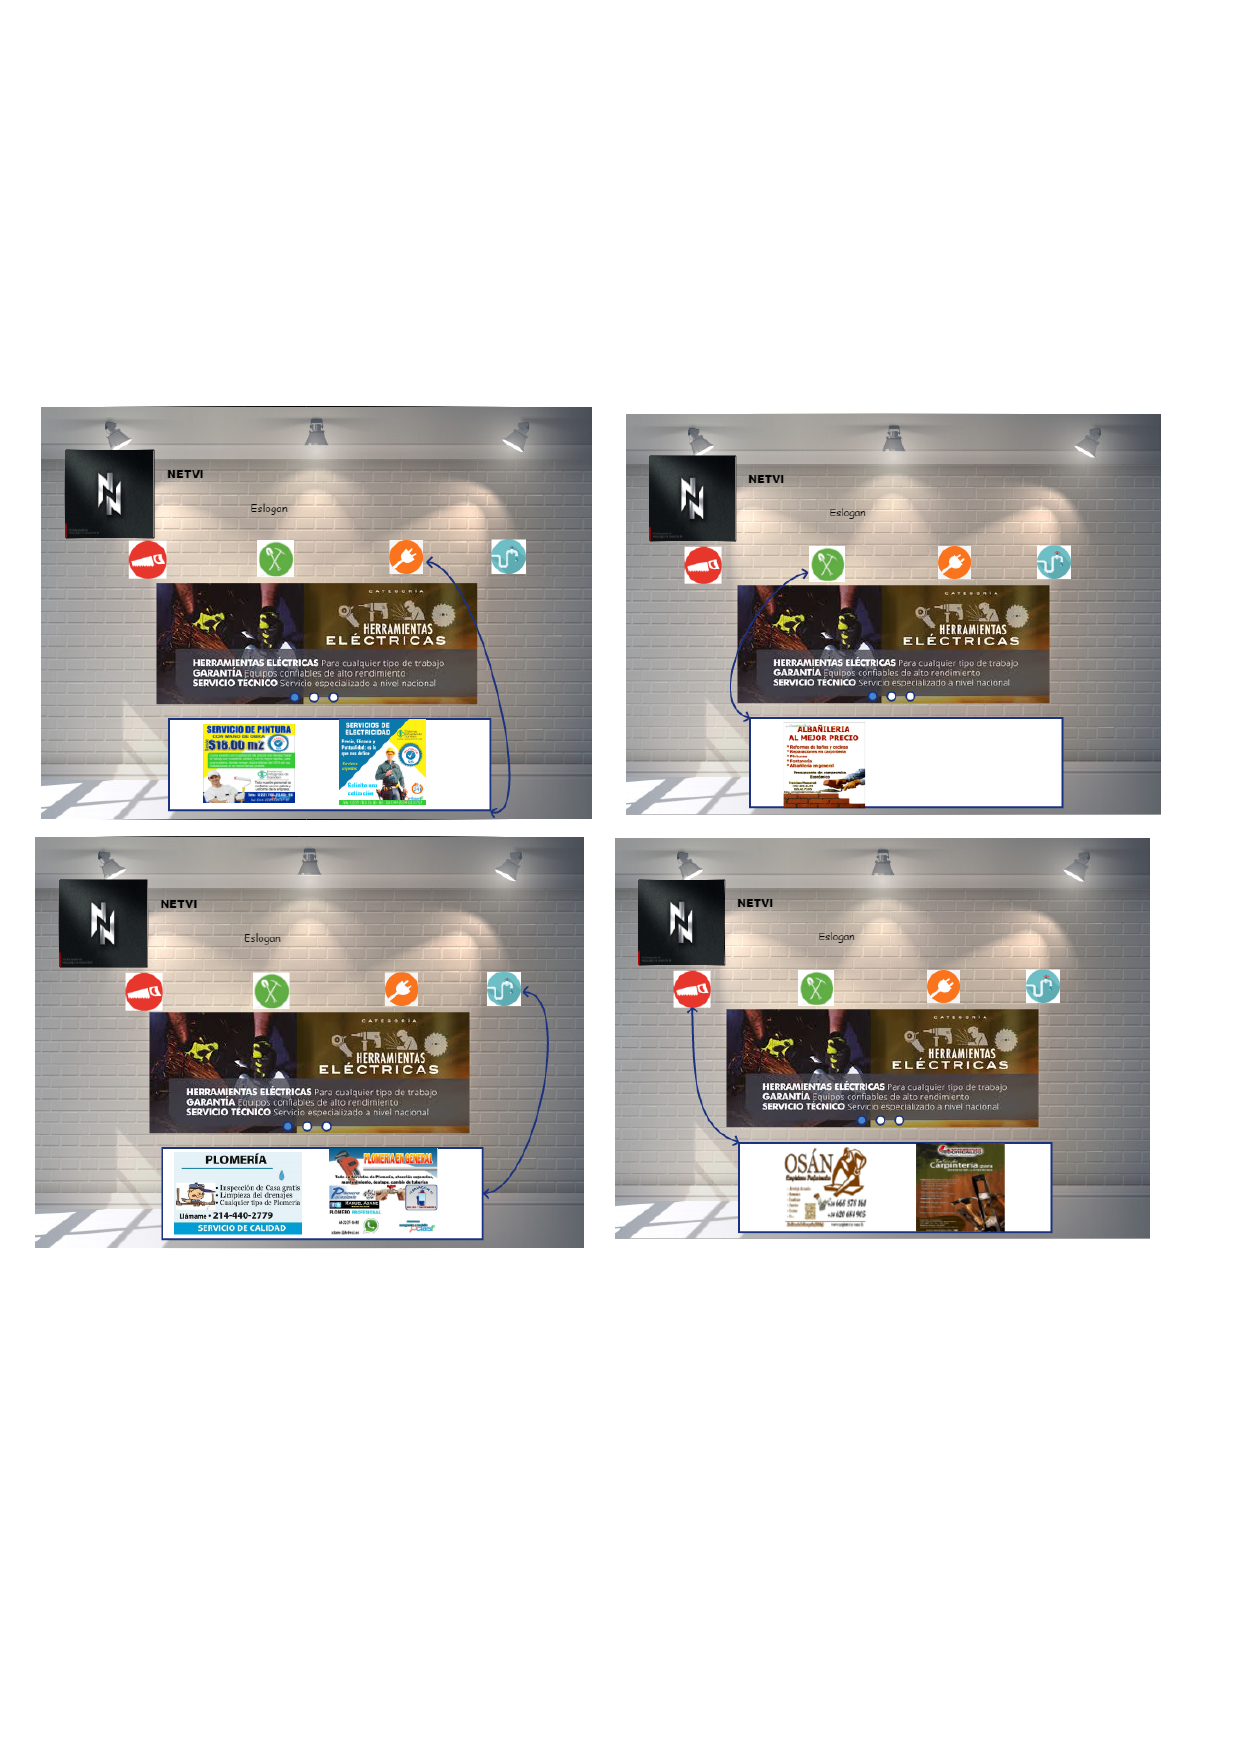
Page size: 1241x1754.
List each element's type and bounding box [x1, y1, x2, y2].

picture [33, 398, 595, 824]
picture [605, 830, 1152, 1252]
picture [32, 835, 594, 1249]
picture [619, 404, 1166, 826]
